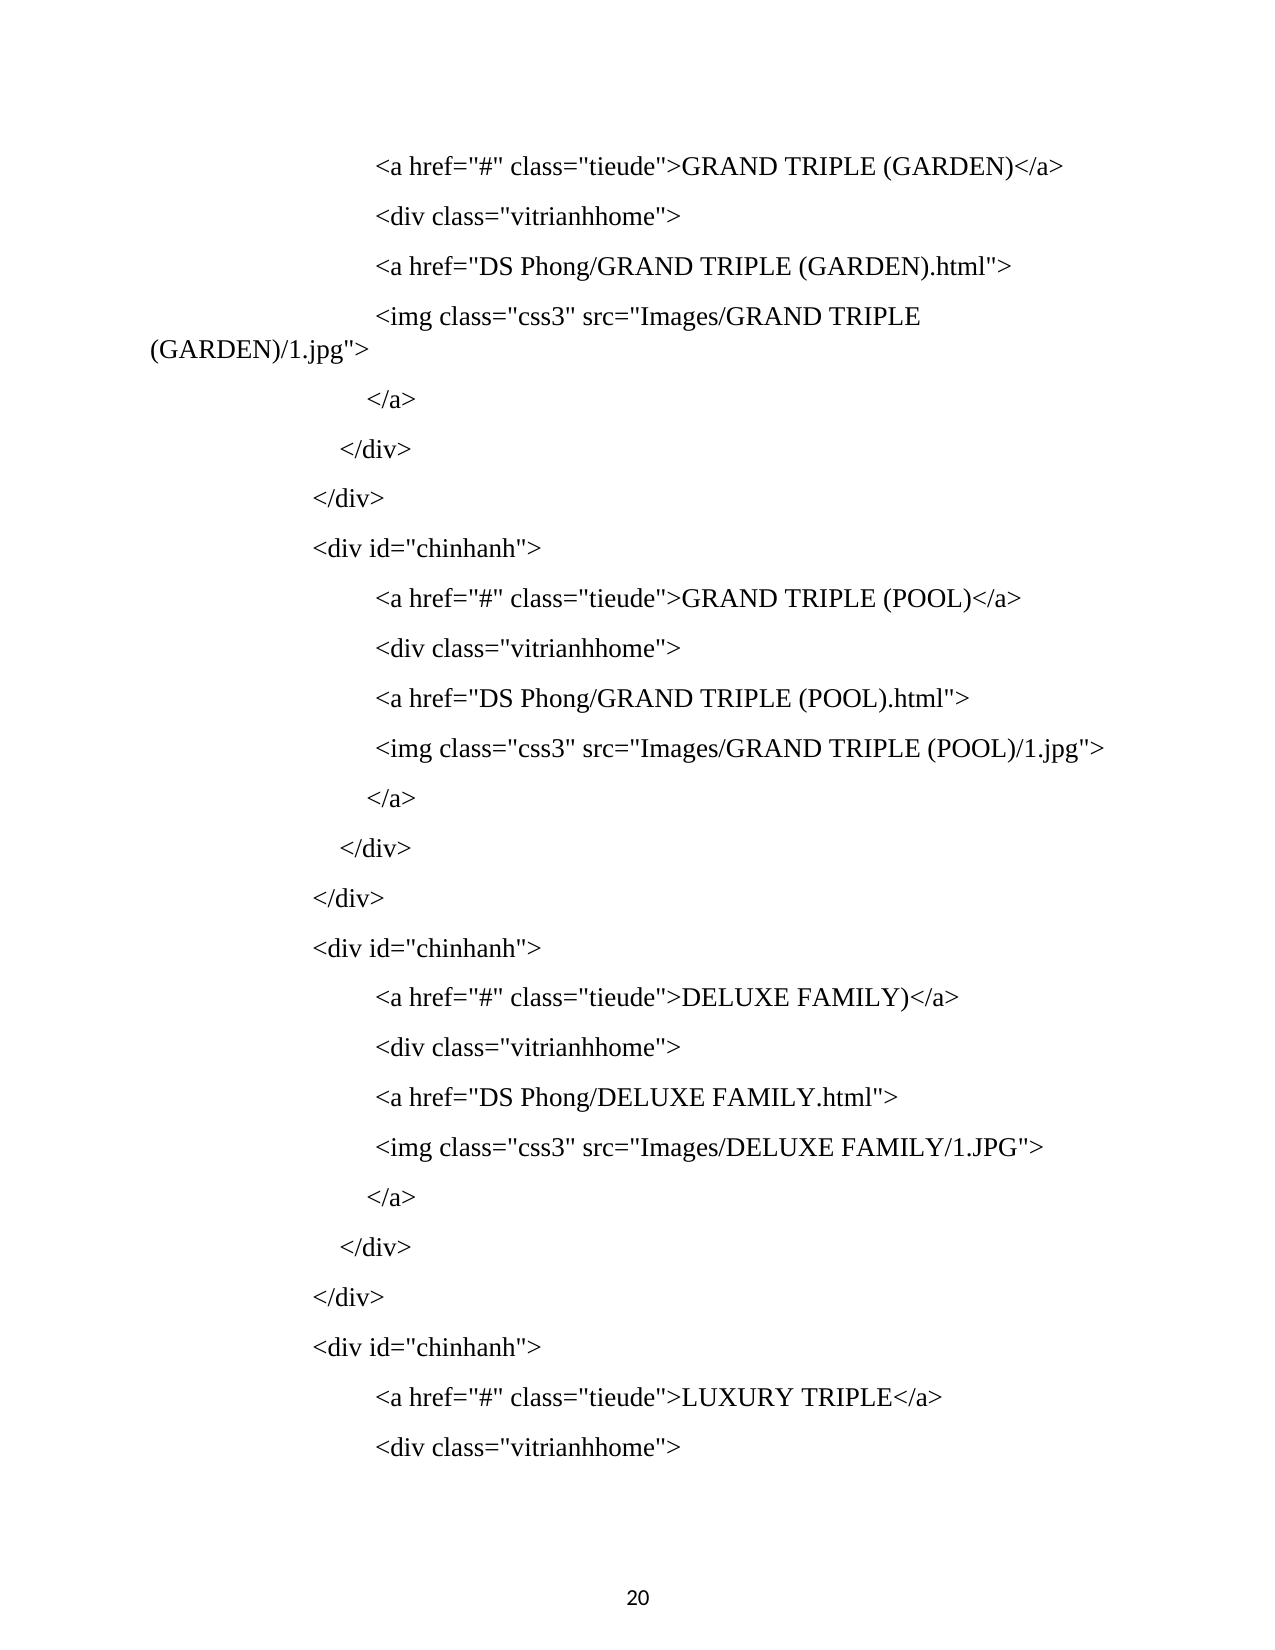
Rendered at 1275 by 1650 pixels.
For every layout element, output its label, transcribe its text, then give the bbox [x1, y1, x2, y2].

text <div class="vitrianhhome"> [150, 1431, 1125, 1462]
text </div> [150, 1231, 1125, 1262]
text <div id="chinhanh"> [150, 932, 1125, 963]
text <a href="#" class="tieude">GRAND TRIPLE (GARDEN)</a> [150, 150, 1125, 181]
text </a> [150, 1181, 1125, 1212]
text <a href="#" class="tieude">LUXURY TRIPLE</a> [150, 1381, 1125, 1412]
text </a> [150, 782, 1125, 813]
text </div> [150, 483, 1125, 514]
text <a href="DS Phong/GRAND TRIPLE (POOL).html"> [150, 682, 1125, 713]
text </div> [150, 433, 1125, 464]
text <a href="DS Phong/GRAND TRIPLE (GARDEN).html"> [150, 250, 1125, 281]
text <img class="css3" src="Images/DELUXE FAMILY/1.JPG"> [150, 1131, 1125, 1162]
text </div> [150, 832, 1125, 863]
text <div id="chinhanh"> [150, 532, 1125, 564]
text <a href="#" class="tieude">DELUXE FAMILY)</a> [150, 982, 1125, 1013]
text </div> [150, 1281, 1125, 1312]
text <div class="vitrianhhome"> [150, 1031, 1125, 1063]
text <div id="chinhanh"> [150, 1331, 1125, 1362]
text </div> [150, 882, 1125, 913]
text <a href="#" class="tieude">GRAND TRIPLE (POOL)</a> [150, 582, 1125, 613]
text <img class="css3" src="Images/GRAND TRIPLE (POOL)/1.jpg"> [150, 732, 1125, 763]
text <div class="vitrianhhome"> [150, 200, 1125, 231]
text <div class="vitrianhhome"> [150, 632, 1125, 663]
text <img class="css3" src="Images/GRAND TRIPLE (GARDEN)/1.jpg"> [150, 300, 1125, 364]
text <a href="DS Phong/DELUXE FAMILY.html"> [150, 1081, 1125, 1112]
text </a> [150, 383, 1125, 414]
